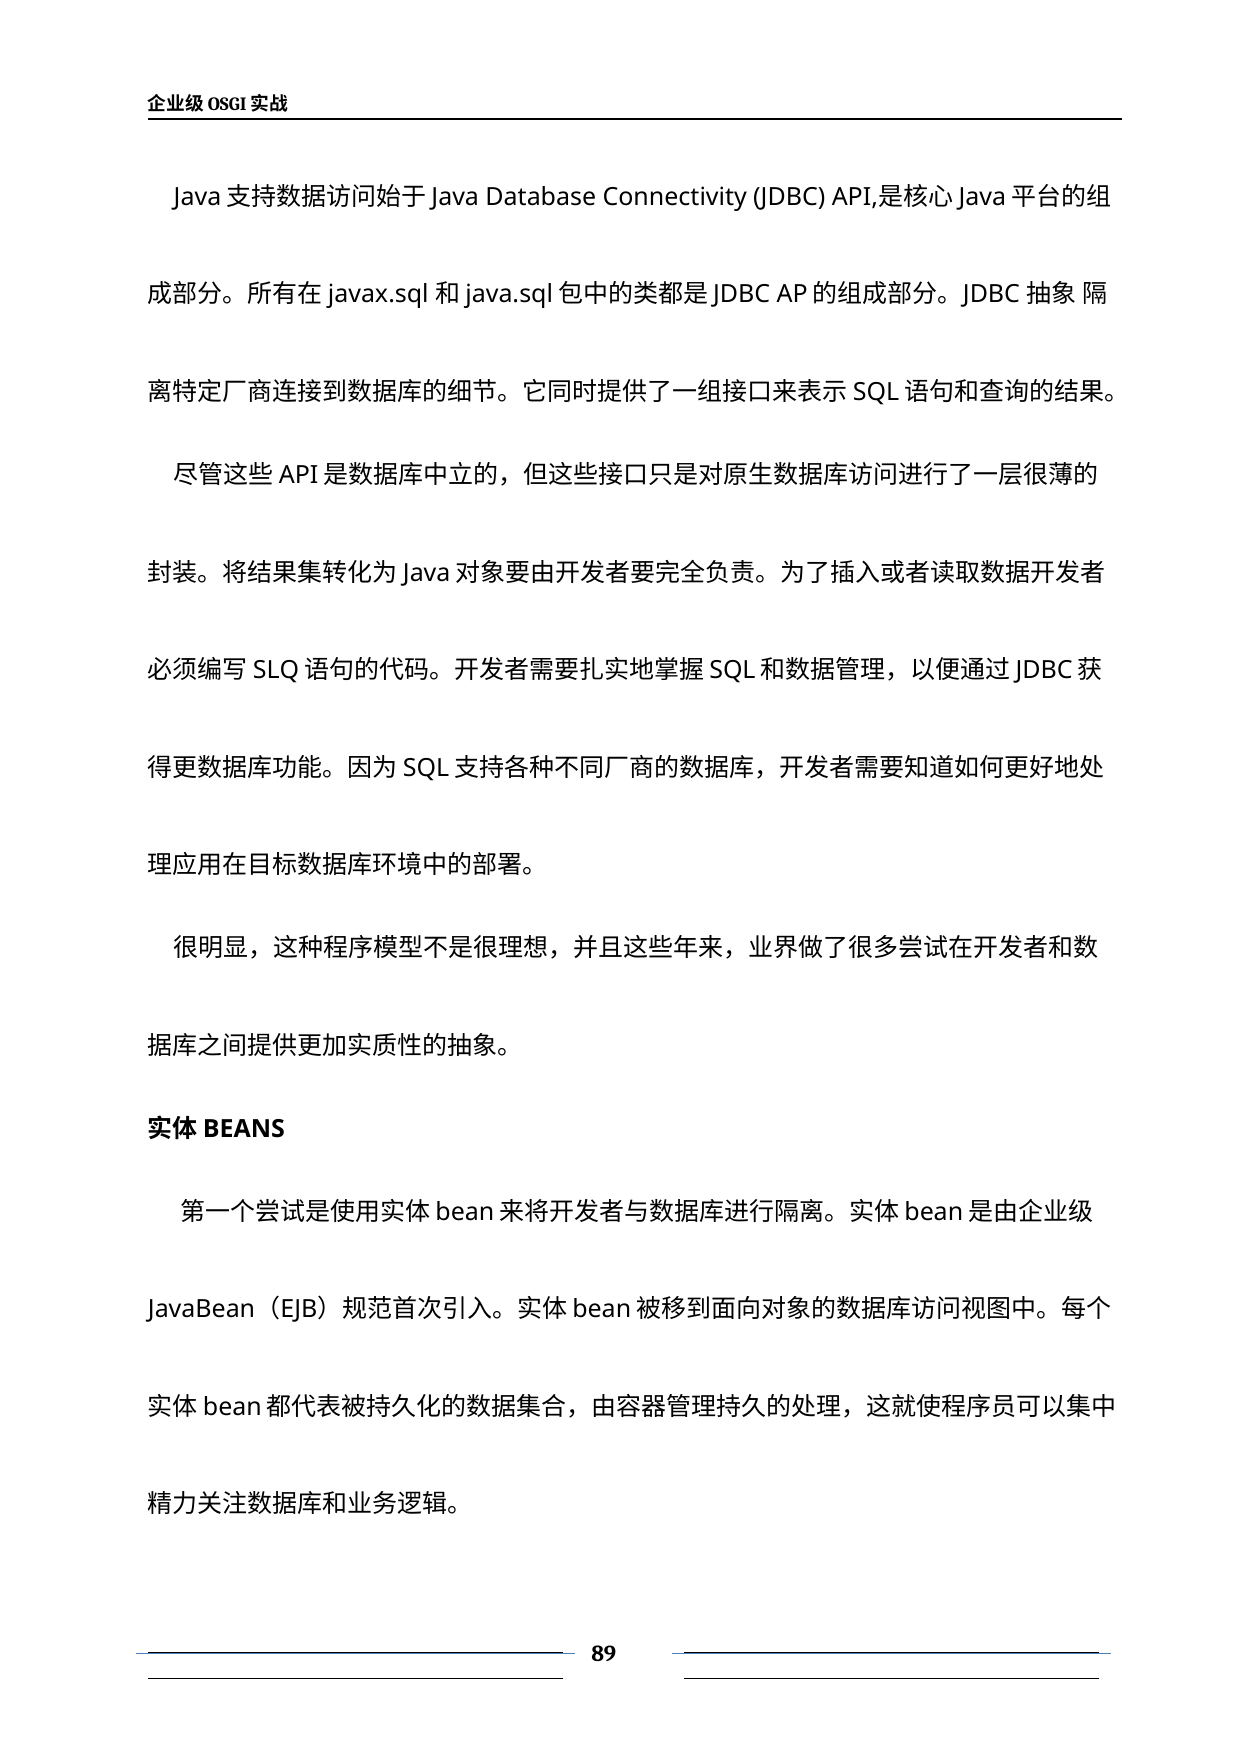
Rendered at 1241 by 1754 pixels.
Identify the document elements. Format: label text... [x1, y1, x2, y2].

text 尽管这些API是数据库中立的，但这些接口只是对原生数据库访问进行了一层很薄的封装。将结果集转化为Java对象要由开发者要完全负责。为了插入或者读取数据开发者必须编写SLQ语句的代码。开发者需要扎实地掌握SQL和数据管理，以便通过JDBC获得更数据库功能。因为SQL支持各种不同厂商的数据库，开发者需要知道如何更好地处理应用在目标数据库环境中的部署。 [148, 440, 1122, 895]
list 很明显，这种程序模型不是很理想，并且这些年来，业界做了很多尝试在开发者和数据库之间提供更加实质性的抽象。 [148, 913, 1122, 1076]
list Java支持数据访问始于Java Database Connectivity (JDBC) API,是核心Java平台的组成部分。所有在javax.sql 和java.sql包中的类都是JDBC AP的组成部分。JDBC 抽象 隔离特定厂商连接到数据库的细节。它同时提供了一组接口来表示SQL语句和查询的结果。 [148, 162, 1122, 422]
text 第一个尝试是使用实体bean来将开发者与数据库进行隔离。实体bean是由企业级JavaBean（EJB）规范首次引入。实体bean被移到面向对象的数据库访问视图中。每个实体bean都代表被持久化的数据集合，由容器管理持久的处理，这就使程序员可以集中精力关注数据库和业务逻辑。 [148, 1177, 1122, 1534]
text 实体BEANS [148, 1094, 1122, 1159]
